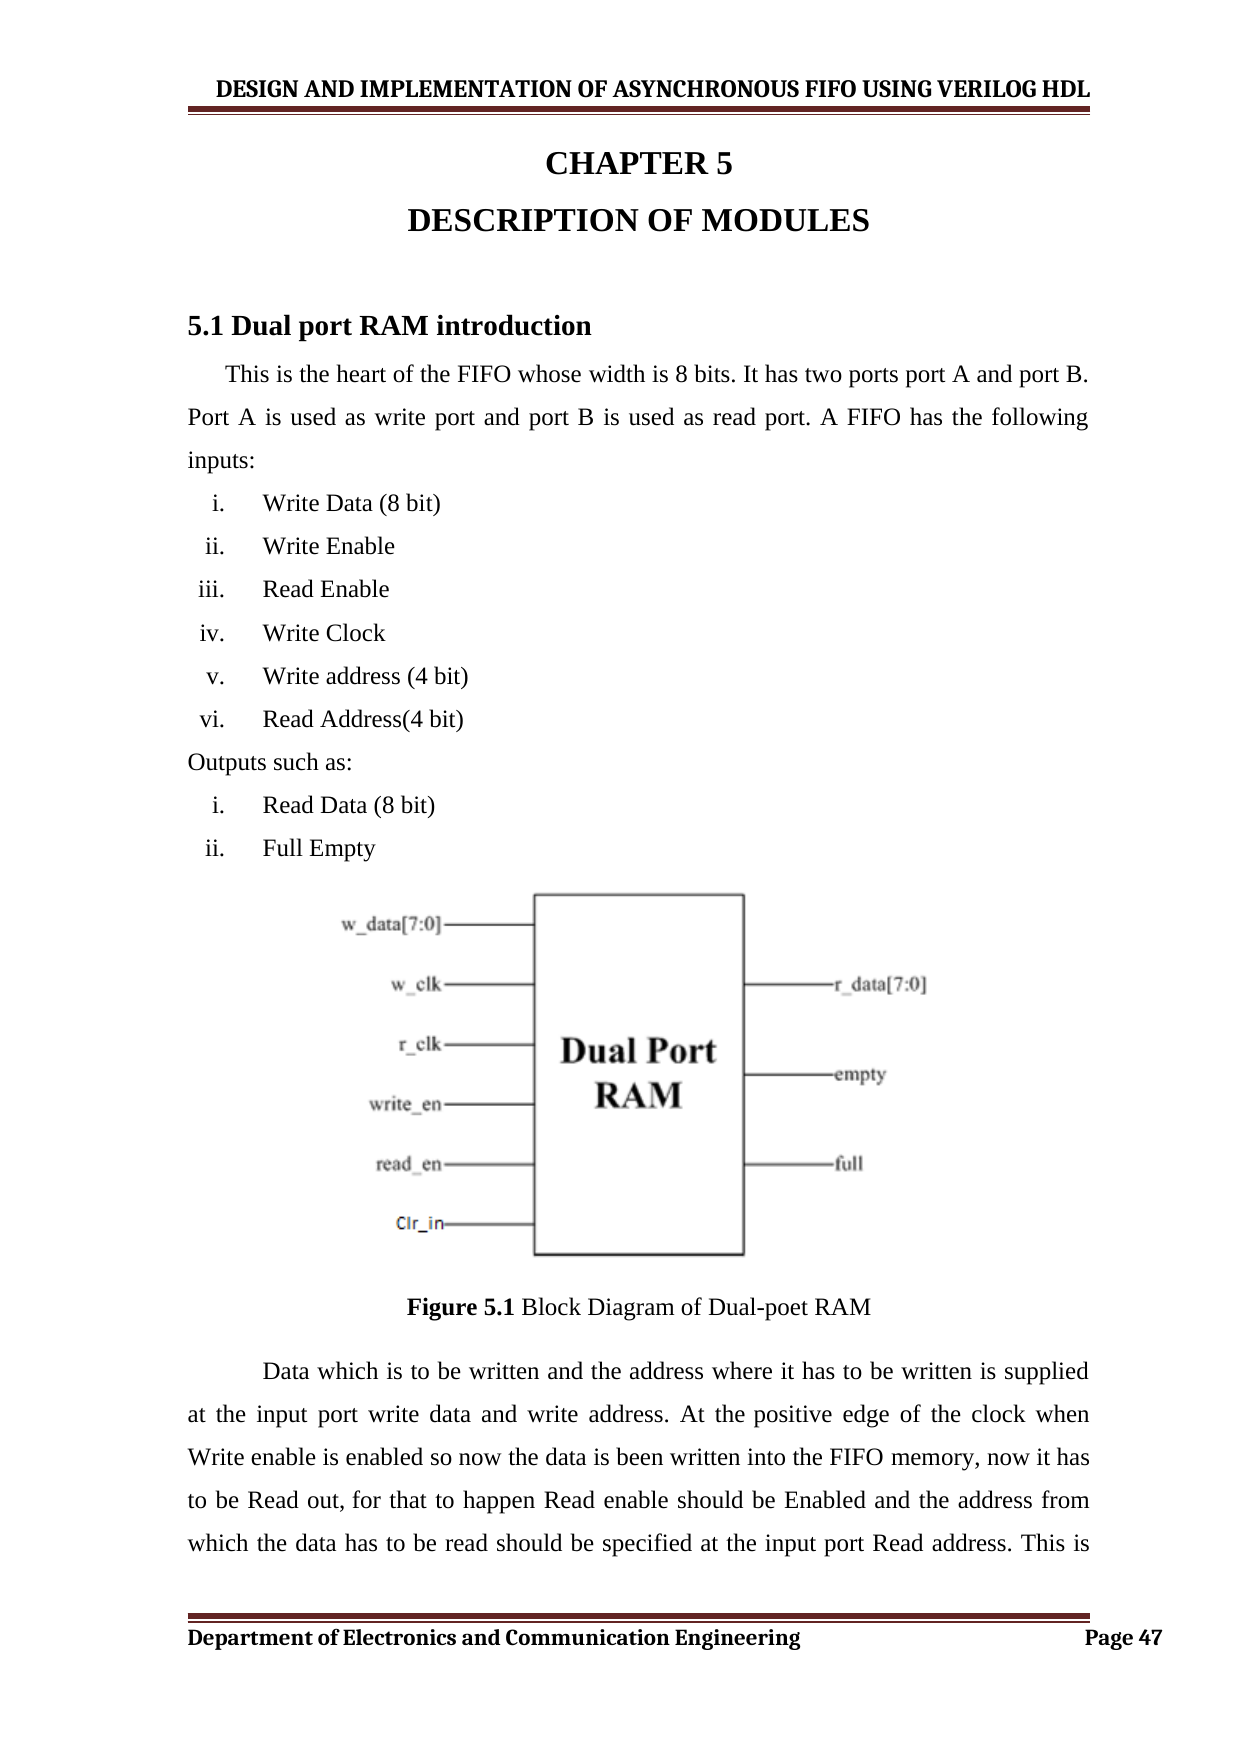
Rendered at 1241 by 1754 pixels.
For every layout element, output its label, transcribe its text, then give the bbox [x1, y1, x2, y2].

text Outputs such as: [187, 747, 1090, 776]
text DESCRIPTION OF MODULES [187, 201, 1090, 239]
list Write address (4 bit) [225, 661, 1090, 689]
list Write Clock [225, 618, 1090, 646]
list Read Address(4 bit) [225, 704, 1090, 733]
text 5.1 Dual port RAM introduction [187, 308, 1090, 342]
picture [337, 876, 941, 1278]
text Figure 5.1 Block Diagram of Dual-poet RAM [187, 1292, 1090, 1321]
list Write Enable [225, 531, 1090, 560]
list Read Data (8 bit) [225, 790, 1090, 819]
list Full Empty [225, 833, 1090, 862]
list Write Data (8 bit) [225, 488, 1090, 517]
list Read Enable [225, 574, 1090, 603]
text CHAPTER 5 [187, 143, 1090, 182]
text This is the heart of the FIFO whose width is 8 bits. It has two ports port A and port B. Port A is used as write port and port B is used as read port. A FIFO has the following inputs: [187, 359, 1090, 474]
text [187, 1356, 1090, 1557]
